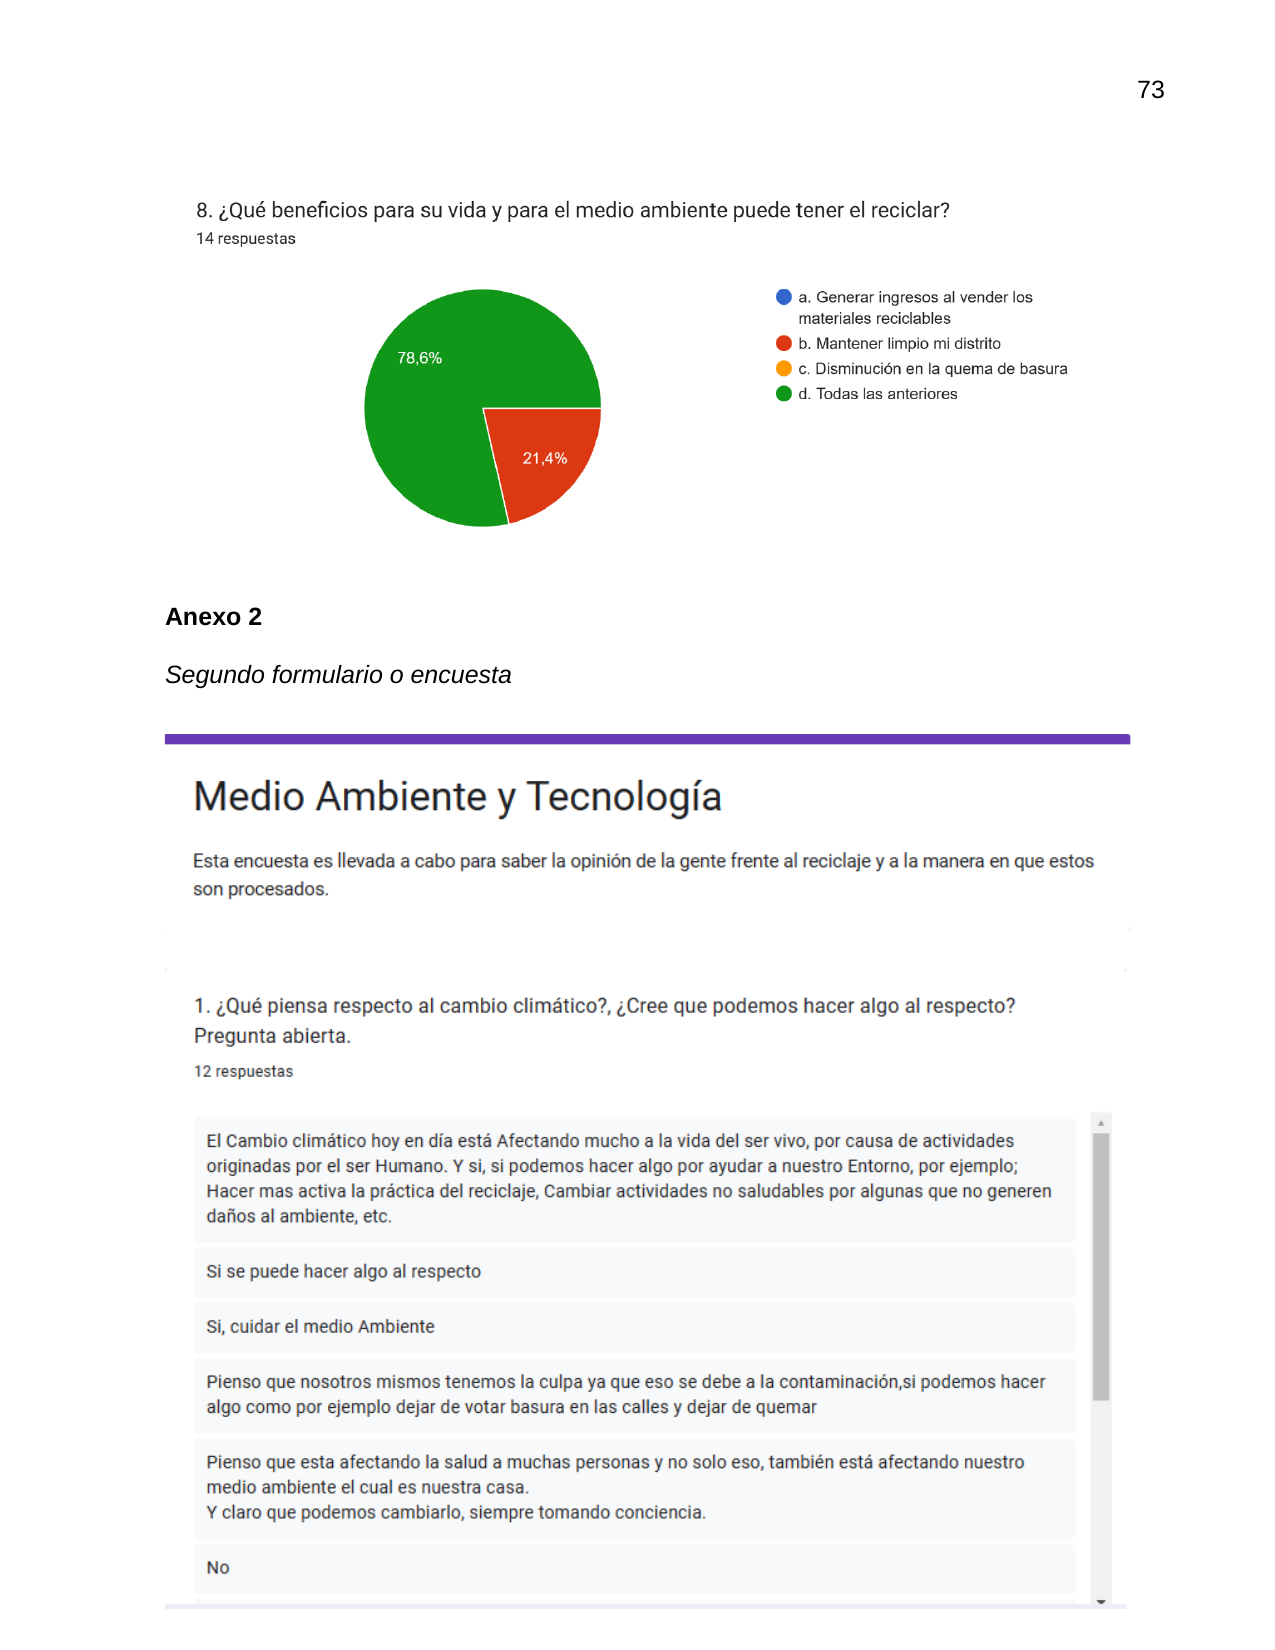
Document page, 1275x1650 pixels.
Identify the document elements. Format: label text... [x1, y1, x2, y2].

picture [164, 969, 1127, 1609]
text Anexo 2 Segundo formulario o encuesta [165, 602, 1164, 689]
picture [164, 734, 1131, 931]
picture [164, 164, 1131, 572]
